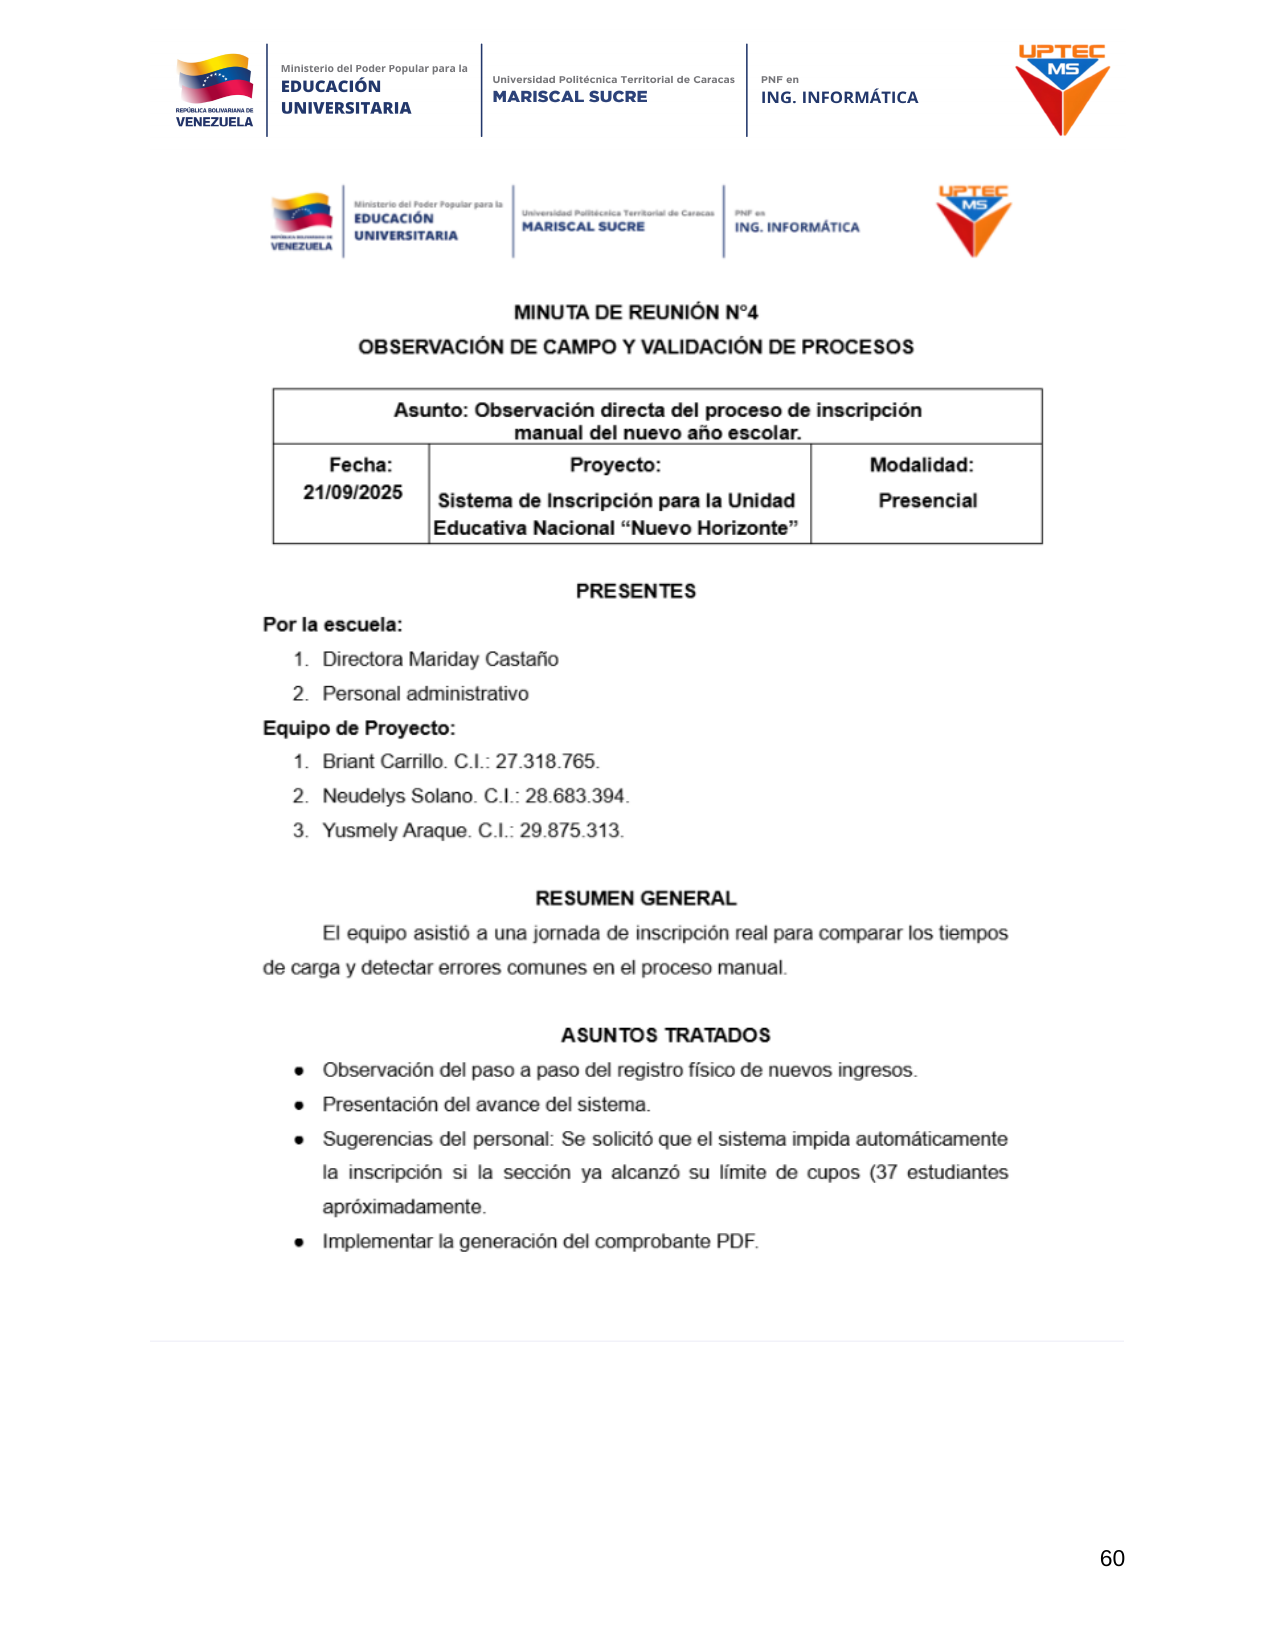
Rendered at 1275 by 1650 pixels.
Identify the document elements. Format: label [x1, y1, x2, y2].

picture [150, 18, 1125, 1342]
